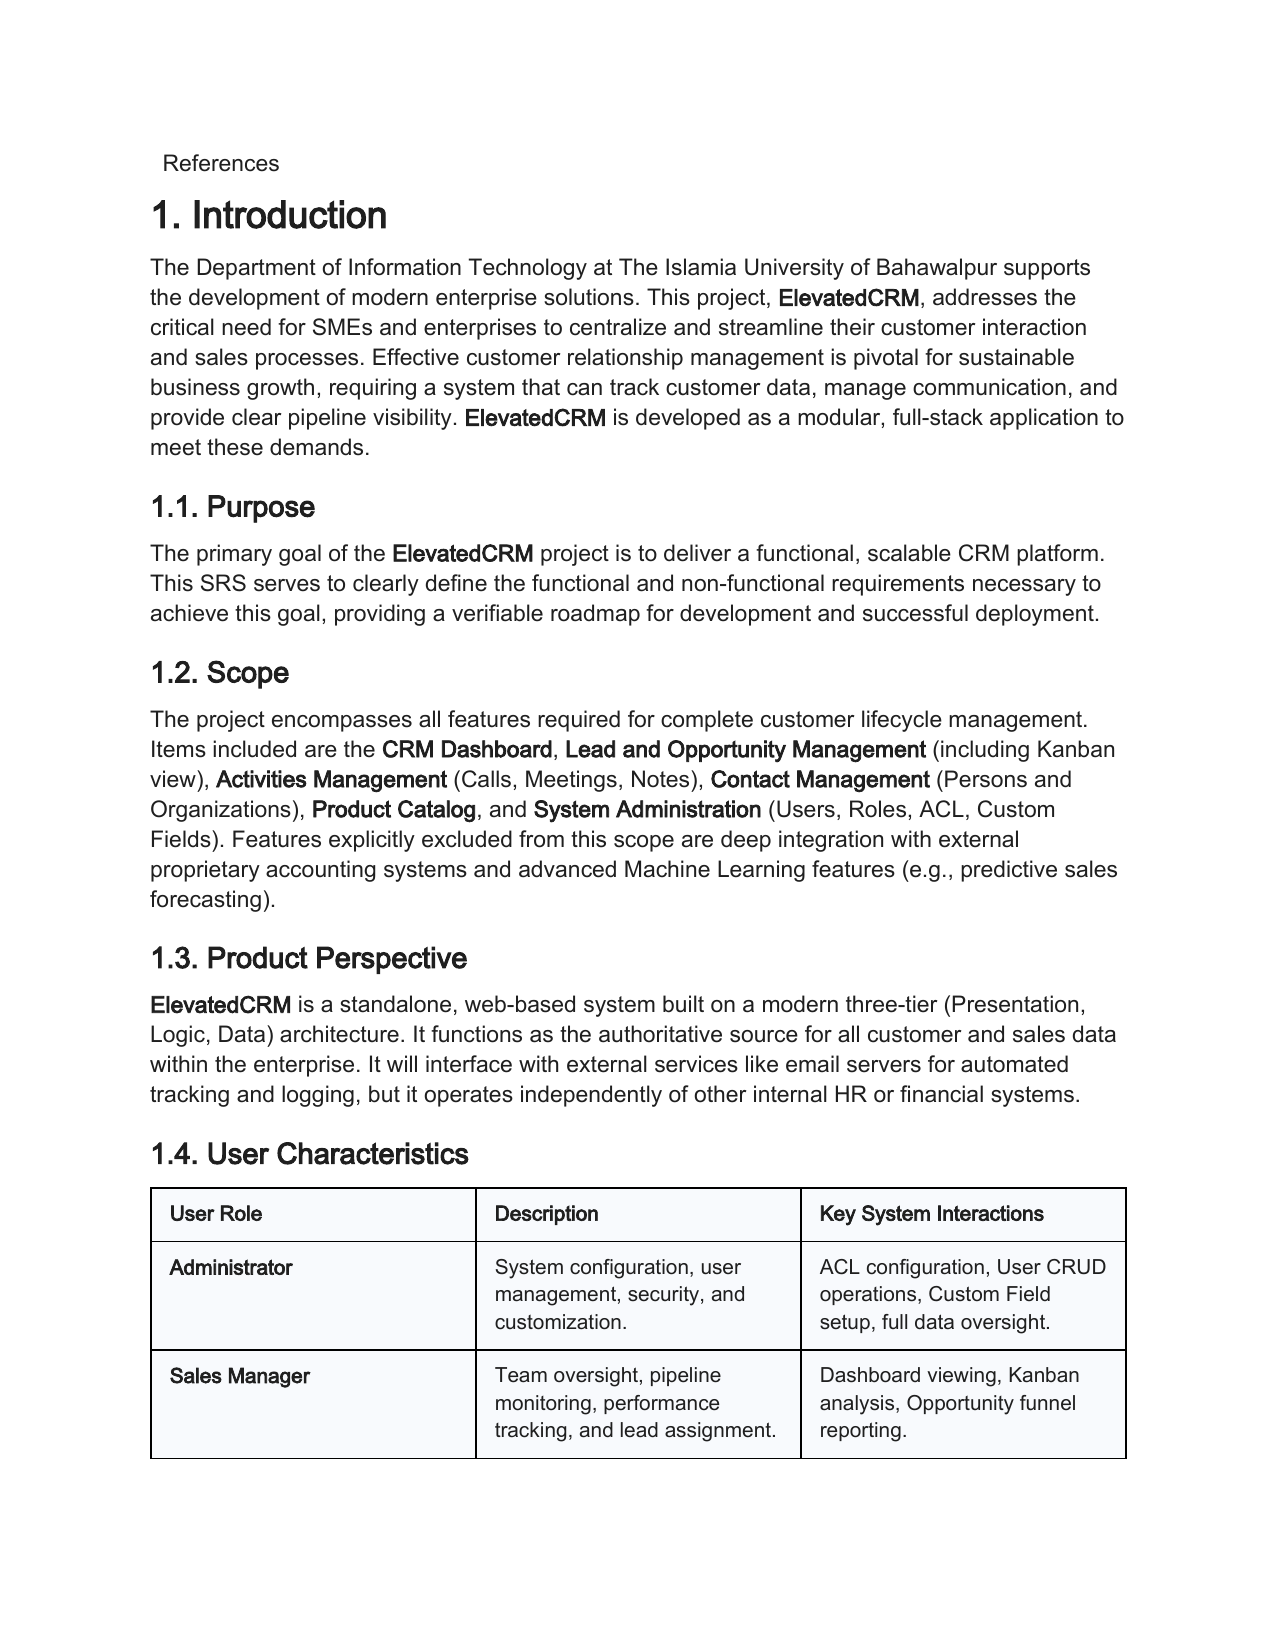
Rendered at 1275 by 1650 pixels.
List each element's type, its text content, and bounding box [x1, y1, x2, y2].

text ElevatedCRM is a standalone, web-based system built on a modern three-tier (Presentation, Logic, Data) architecture. It functions as the authoritative source for all customer and sales data within the enterprise. It will interface with external services like email servers for automated tracking and logging, but it operates independently of other internal HR or financial systems. [150, 991, 1125, 1108]
text The Department of Information Technology at The Islamia University of Bahawalpur supports the development of modern enterprise solutions. This project, ElevatedCRM, addresses the critical need for SMEs and enterprises to centralize and streamline their customer interaction and sales processes. Effective customer relationship management is pivotal for sustainable business growth, requiring a system that can track customer data, manage communication, and provide clear pipeline visibility. ElevatedCRM is developed as a modular, full-stack application to meet these demands. [150, 254, 1125, 460]
table_header User Role [152, 1189, 475, 1241]
table_cell Team oversight, pipeline monitoring, performance tracking, and lead assignment. [477, 1351, 800, 1458]
table_cell ACL configuration, User CRUD operations, Custom Field setup, full data oversight. [802, 1242, 1125, 1349]
list References [162, 150, 1125, 176]
table_header Key System Interactions [802, 1189, 1125, 1241]
table_cell Dashboard viewing, Kanban analysis, Opportunity funnel reporting. [802, 1351, 1125, 1458]
text The primary goal of the ElevatedCRM project is to deliver a functional, scalable CRM platform. This SRS serves to clearly define the functional and non-functional requirements necessary to achieve this goal, providing a verifiable roadmap for development and successful deployment. [150, 540, 1125, 626]
subtitle 1. Introduction [150, 192, 1125, 236]
table_cell System configuration, user management, security, and customization. [477, 1242, 800, 1349]
table_header Description [477, 1189, 800, 1241]
subtitle 1.1. Purpose [150, 489, 1125, 523]
subtitle 1.3. Product Perspective [150, 941, 1125, 974]
text The project encompasses all features required for complete customer lifecycle management. Items included are the CRM Dashboard, Lead and Opportunity Management (including Kanban view), Activities Management (Calls, Meetings, Notes), Contact Management (Persons and Organizations), Product Catalog, and System Administration (Users, Roles, ACL, Custom Fields). Features explicitly excluded from this scope are deep integration with external proprietary accounting systems and advanced Machine Learning features (e.g., predictive sales forecasting). [150, 706, 1125, 912]
subtitle 1.4. User Characteristics [150, 1136, 1125, 1170]
table_cell Administrator [152, 1242, 475, 1349]
table_cell Sales Manager [152, 1351, 475, 1458]
subtitle 1.2. Scope [150, 655, 1125, 688]
